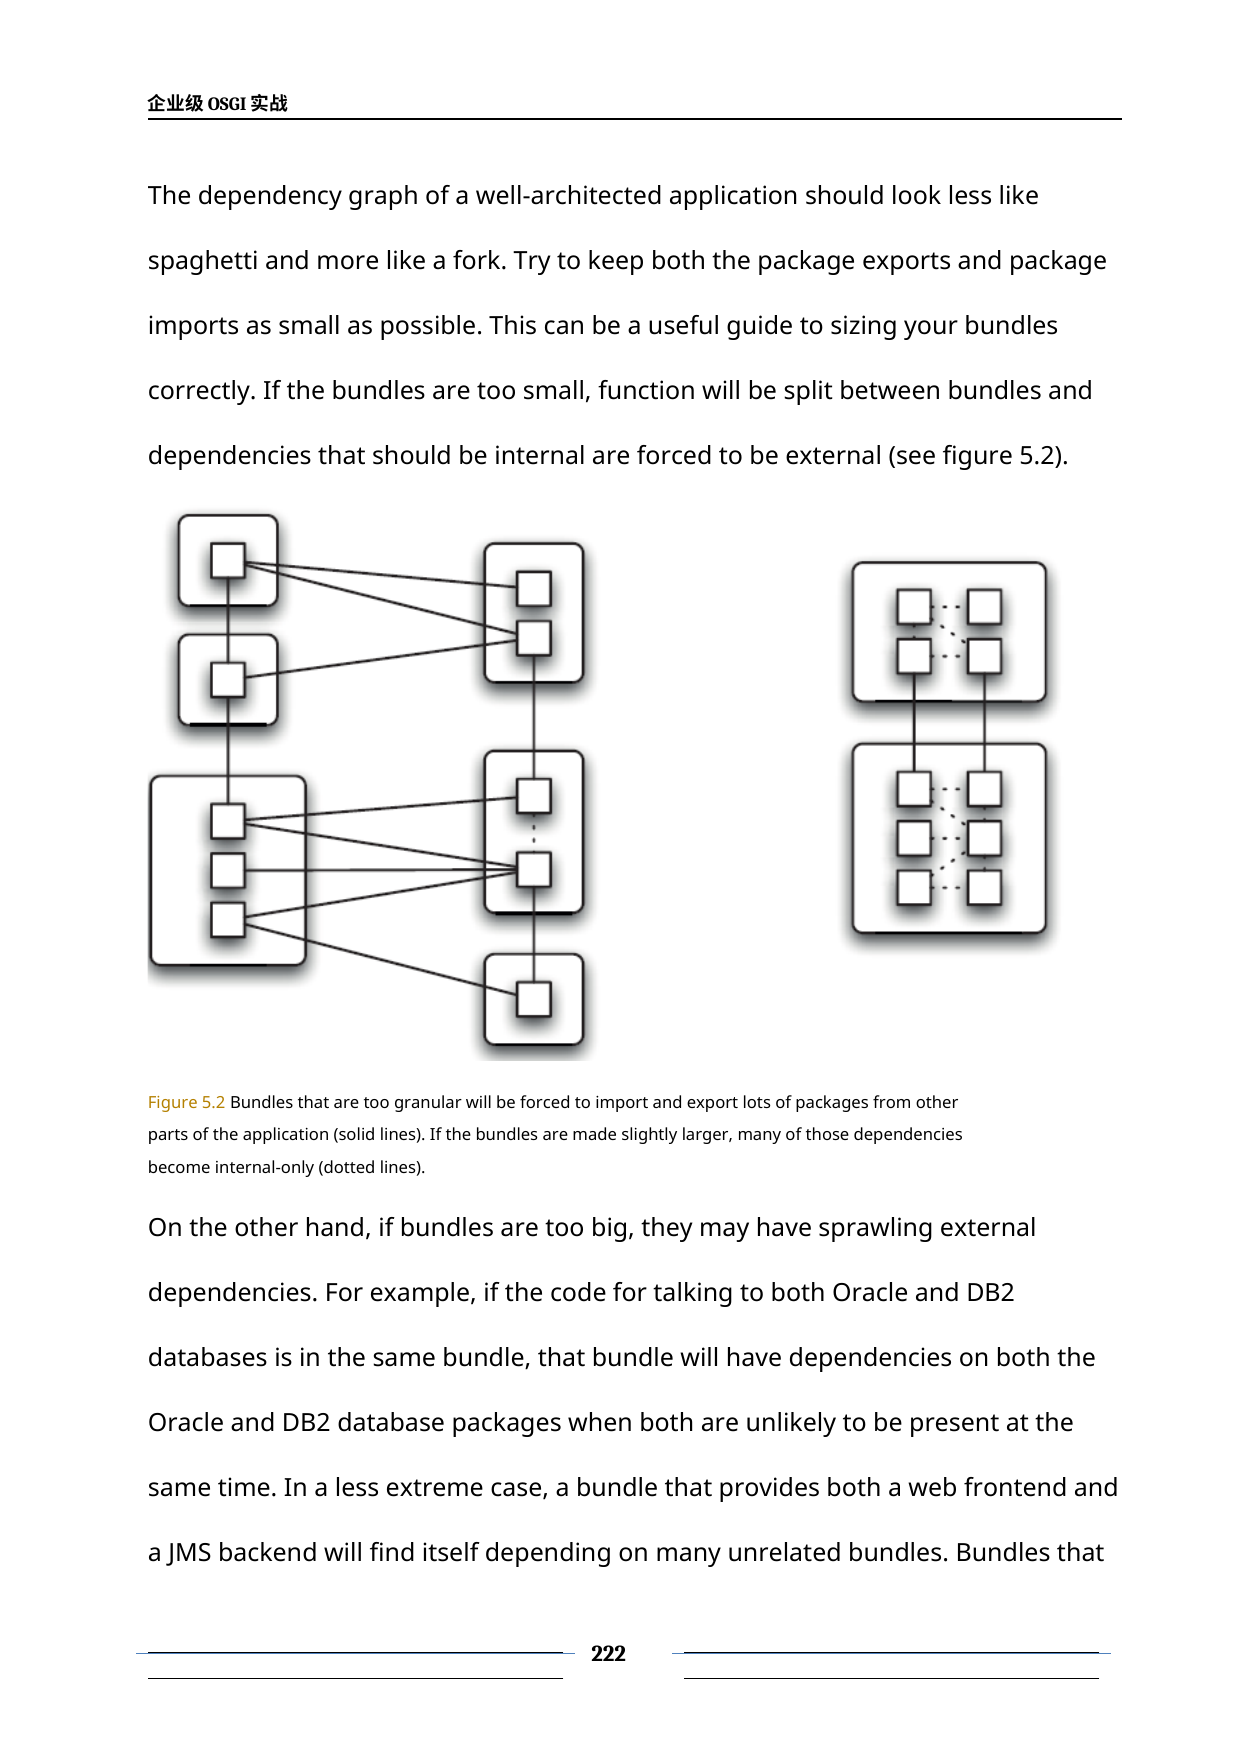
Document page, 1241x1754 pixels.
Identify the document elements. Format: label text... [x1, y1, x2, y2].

text parts of the application (solid lines). If the bundles are made slightly larger, many of those dependencies [148, 1118, 1122, 1150]
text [148, 1194, 1122, 1584]
picture [147, 498, 1076, 1061]
text The dependency graph of a well-architected application should look less like spaghetti and more like a fork. Try to keep both the package exports and package imports as small as possible. This can be a useful guide to sizing your bundles correctly. If the bundles are too small, function will be split between bundles and dependencies that should be internal are forced to be external (see figure 5.2). [148, 162, 1122, 487]
text Figure 5.2 Bundles that are too granular will be forced to import and export lots of packages from other [148, 1085, 1122, 1118]
text become internal-only (dotted lines). [148, 1150, 1122, 1183]
